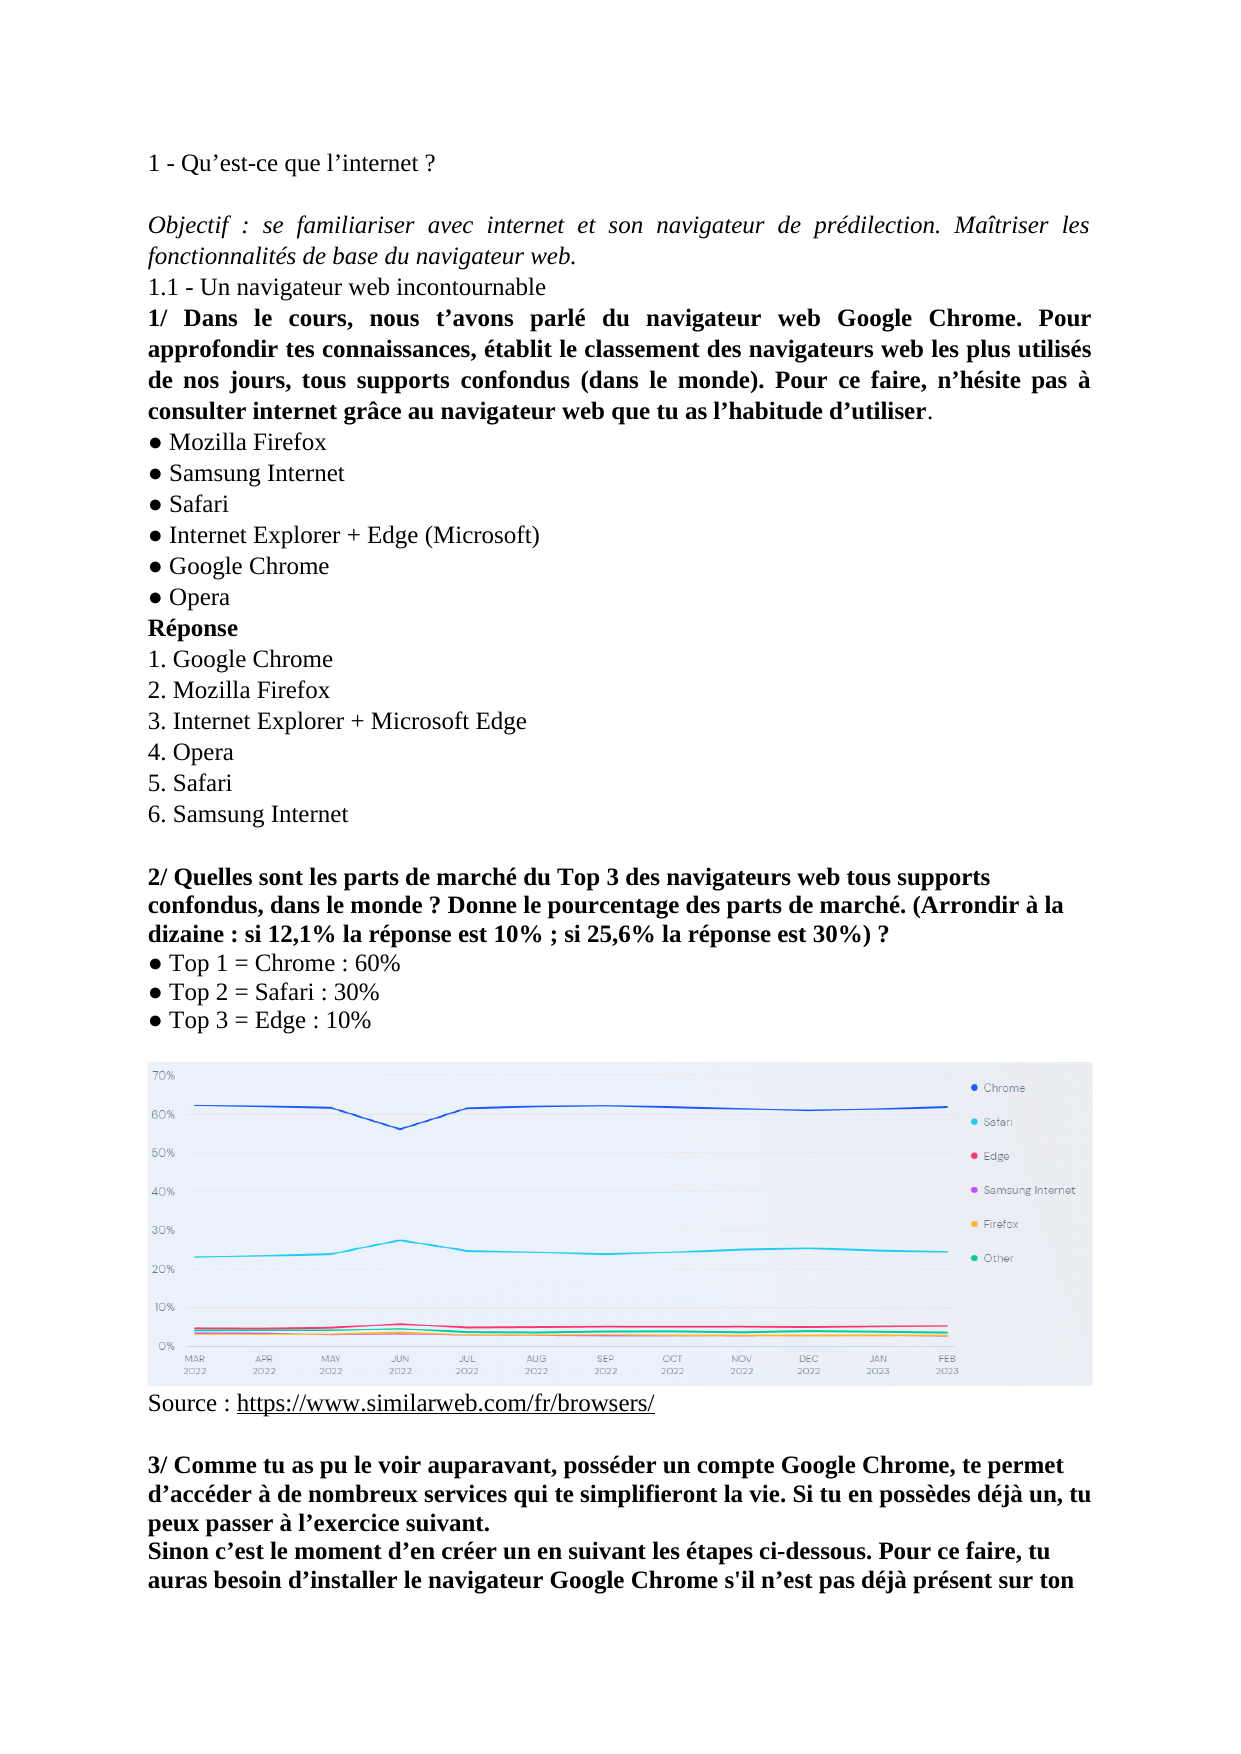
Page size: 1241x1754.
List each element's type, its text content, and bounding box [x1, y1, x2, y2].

text Source : https://www.similarweb.com/fr/browsers/ [148, 1388, 1093, 1417]
text ● Safari [148, 489, 1093, 518]
text ● Top 3 = Edge : 10% [148, 1005, 1093, 1034]
text 3/ Comme tu as pu le voir auparavant, posséder un compte Google Chrome, te permet d’accéder à de nombreux services qui te simplifieront la vie. Si tu en possèdes déjà un, tu peux passer à l’exercice suivant. [148, 1450, 1093, 1536]
text ● Mozilla Firefox [148, 427, 1093, 456]
text 1/ Dans le cours, nous t’avons parlé du navigateur web Google Chrome. Pour approfondir tes connaissances, établit le classement des navigateurs web les plus utilisés de nos jours, tous supports confondus (dans le monde). Pour ce faire, n’hésite pas à consulter internet grâce au navigateur web que tu as l’habitude d’utiliser. [148, 303, 1093, 425]
text 1 - Qu’est-ce que l’internet ? [148, 148, 1093, 176]
picture [147, 1062, 1093, 1386]
text 3. Internet Explorer + Microsoft Edge [148, 706, 1093, 735]
text ● Opera [148, 582, 1093, 611]
text ● Internet Explorer + Edge (Microsoft) [148, 520, 1093, 549]
text ● Google Chrome [148, 551, 1093, 580]
text Objectif : se familiariser avec internet et son navigateur de prédilection. Maîtriser les fonctionnalités de base du navigateur web. [148, 210, 1093, 269]
text 2/ Quelles sont les parts de marché du Top 3 des navigateurs web tous supports confondus, dans le monde ? Donne le pourcentage des parts de marché. (Arrondir à la dizaine : si 12,1% la réponse est 10% ; si 25,6% la réponse est 30%) ? [148, 862, 1093, 948]
text 5. Safari [148, 768, 1093, 797]
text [148, 1536, 1093, 1594]
text 1.1 - Un navigateur web incontournable [148, 272, 1093, 301]
text 4. Opera [148, 737, 1093, 766]
text ● Samsung Internet [148, 458, 1093, 487]
text ● Top 1 = Chrome : 60% [148, 948, 1093, 977]
text 1. Google Chrome [148, 644, 1093, 673]
text Réponse [148, 613, 1093, 642]
text 6. Samsung Internet [148, 799, 1093, 828]
text ● Top 2 = Safari : 30% [148, 977, 1093, 1005]
text 2. Mozilla Firefox [148, 675, 1093, 704]
